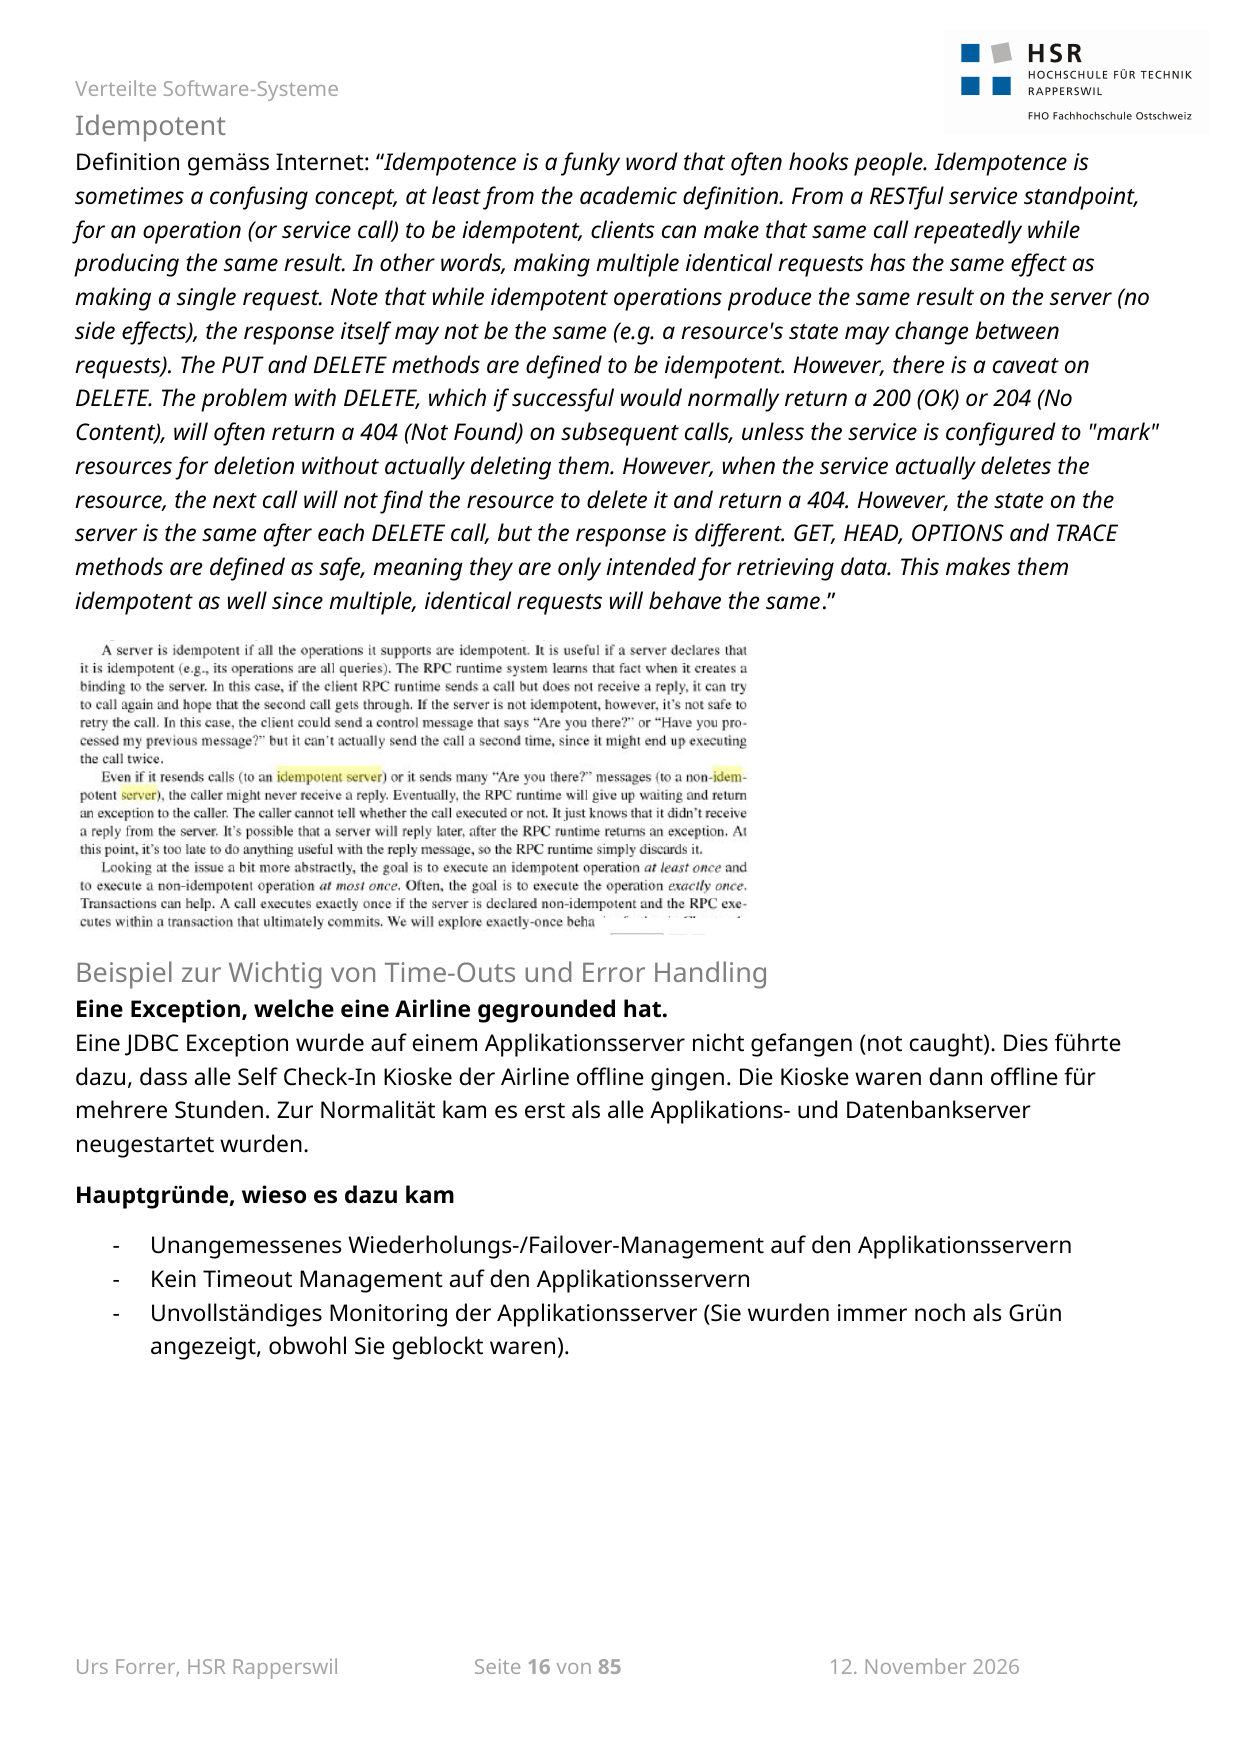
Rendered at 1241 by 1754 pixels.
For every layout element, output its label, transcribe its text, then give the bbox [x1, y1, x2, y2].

list Unvollständiges Monitoring der Applikationsserver (Sie wurden immer noch als Grün angezeigt, obwohl Sie geblockt waren). [112, 1296, 1165, 1361]
subtitle Beispiel zur Wichtig von Time-Outs und Error Handling [75, 953, 1165, 990]
list Kein Timeout Management auf den Applikationsservern [112, 1263, 1165, 1294]
text Definition gemäss Internet: “Idempotence is a funky word that often hooks people. Idempotence is sometimes a confusing concept, at least from the academic definition. From a RESTful service standpoint, for an operation (or service call) to be idempotent, clients can make that same call repeatedly while producing the same result. In other words, making multiple identical requests has the same effect as making a single request. Note that while idempotent operations produce the same result on the server (no side effects), the response itself may not be the same (e.g. a resource's state may change between requests). The PUT and DELETE methods are defined to be idempotent. However, there is a caveat on DELETE. The problem with DELETE, which if successful would normally return a 200 (OK) or 204 (No Content), will often return a 404 (Not Found) on subsequent calls, unless the service is configured to "mark" resources for deletion without actually deleting them. However, when the service actually deletes the resource, the next call will not find the resource to delete it and return a 404. However, the state on the server is the same after each DELETE call, but the response is different. GET, HEAD, OPTIONS and TRACE methods are defined as safe, meaning they are only intended for retrieving data. This makes them idempotent as well since multiple, identical requests will behave the same.” [75, 146, 1165, 616]
subtitle Idempotent [75, 106, 1165, 143]
text Eine Exception, welche eine Airline gegrounded hat. Eine JDBC Exception wurde auf einem Applikationsserver nicht gefangen (not caught). Dies führte dazu, dass alle Self Check-In Kioske der Airline offline gingen. Die Kioske waren dann offline für mehrere Stunden. Zur Normalität kam es erst als alle Applikations- und Datenbankserver neugestartet wurden. [75, 993, 1165, 1159]
picture [75, 635, 769, 935]
text Hauptgründe, wieso es dazu kam [75, 1178, 1165, 1210]
list Unangemessenes Wiederholungs-/Failover-Management auf den Applikationsservern [112, 1229, 1165, 1260]
picture [943, 29, 1210, 134]
